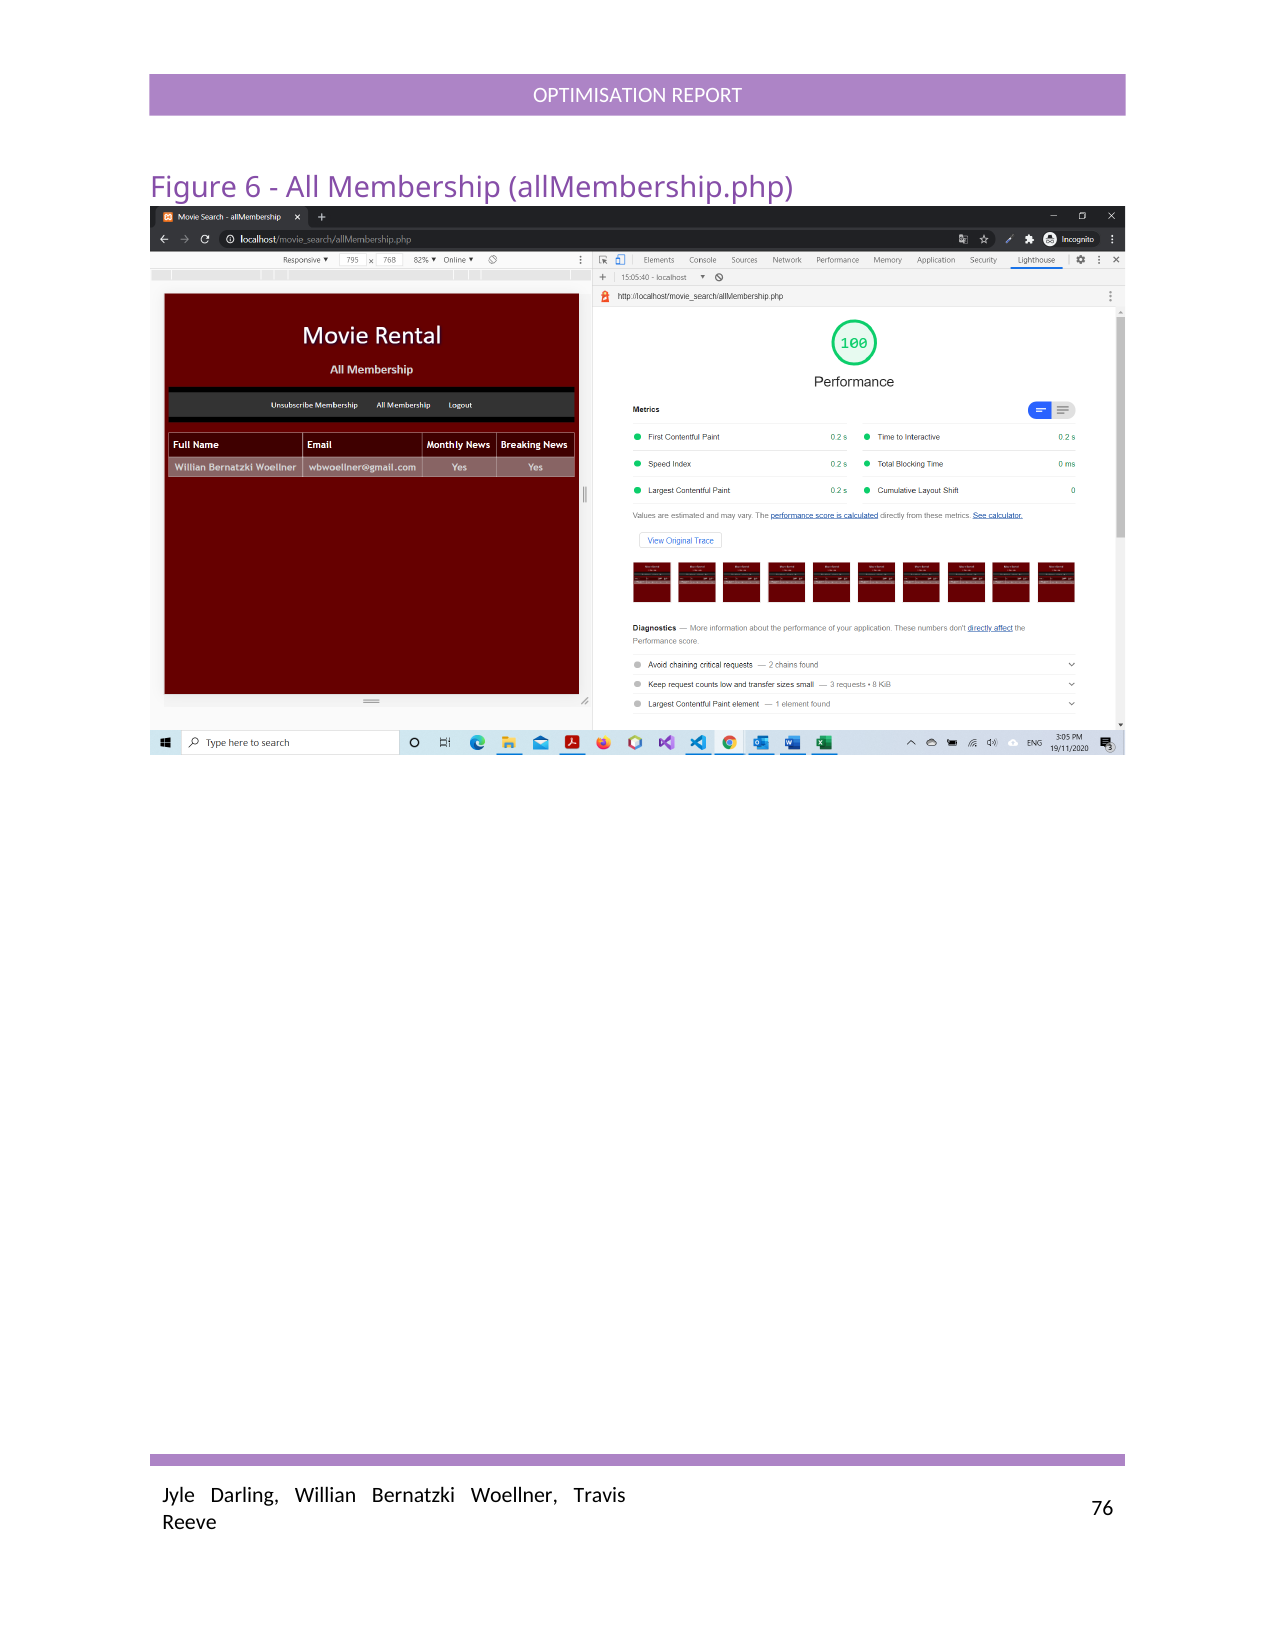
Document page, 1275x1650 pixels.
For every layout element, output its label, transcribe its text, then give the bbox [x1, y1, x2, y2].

subtitle Figure 6 - All Membership (allMembership.php) [150, 167, 1125, 206]
picture [150, 206, 1125, 755]
